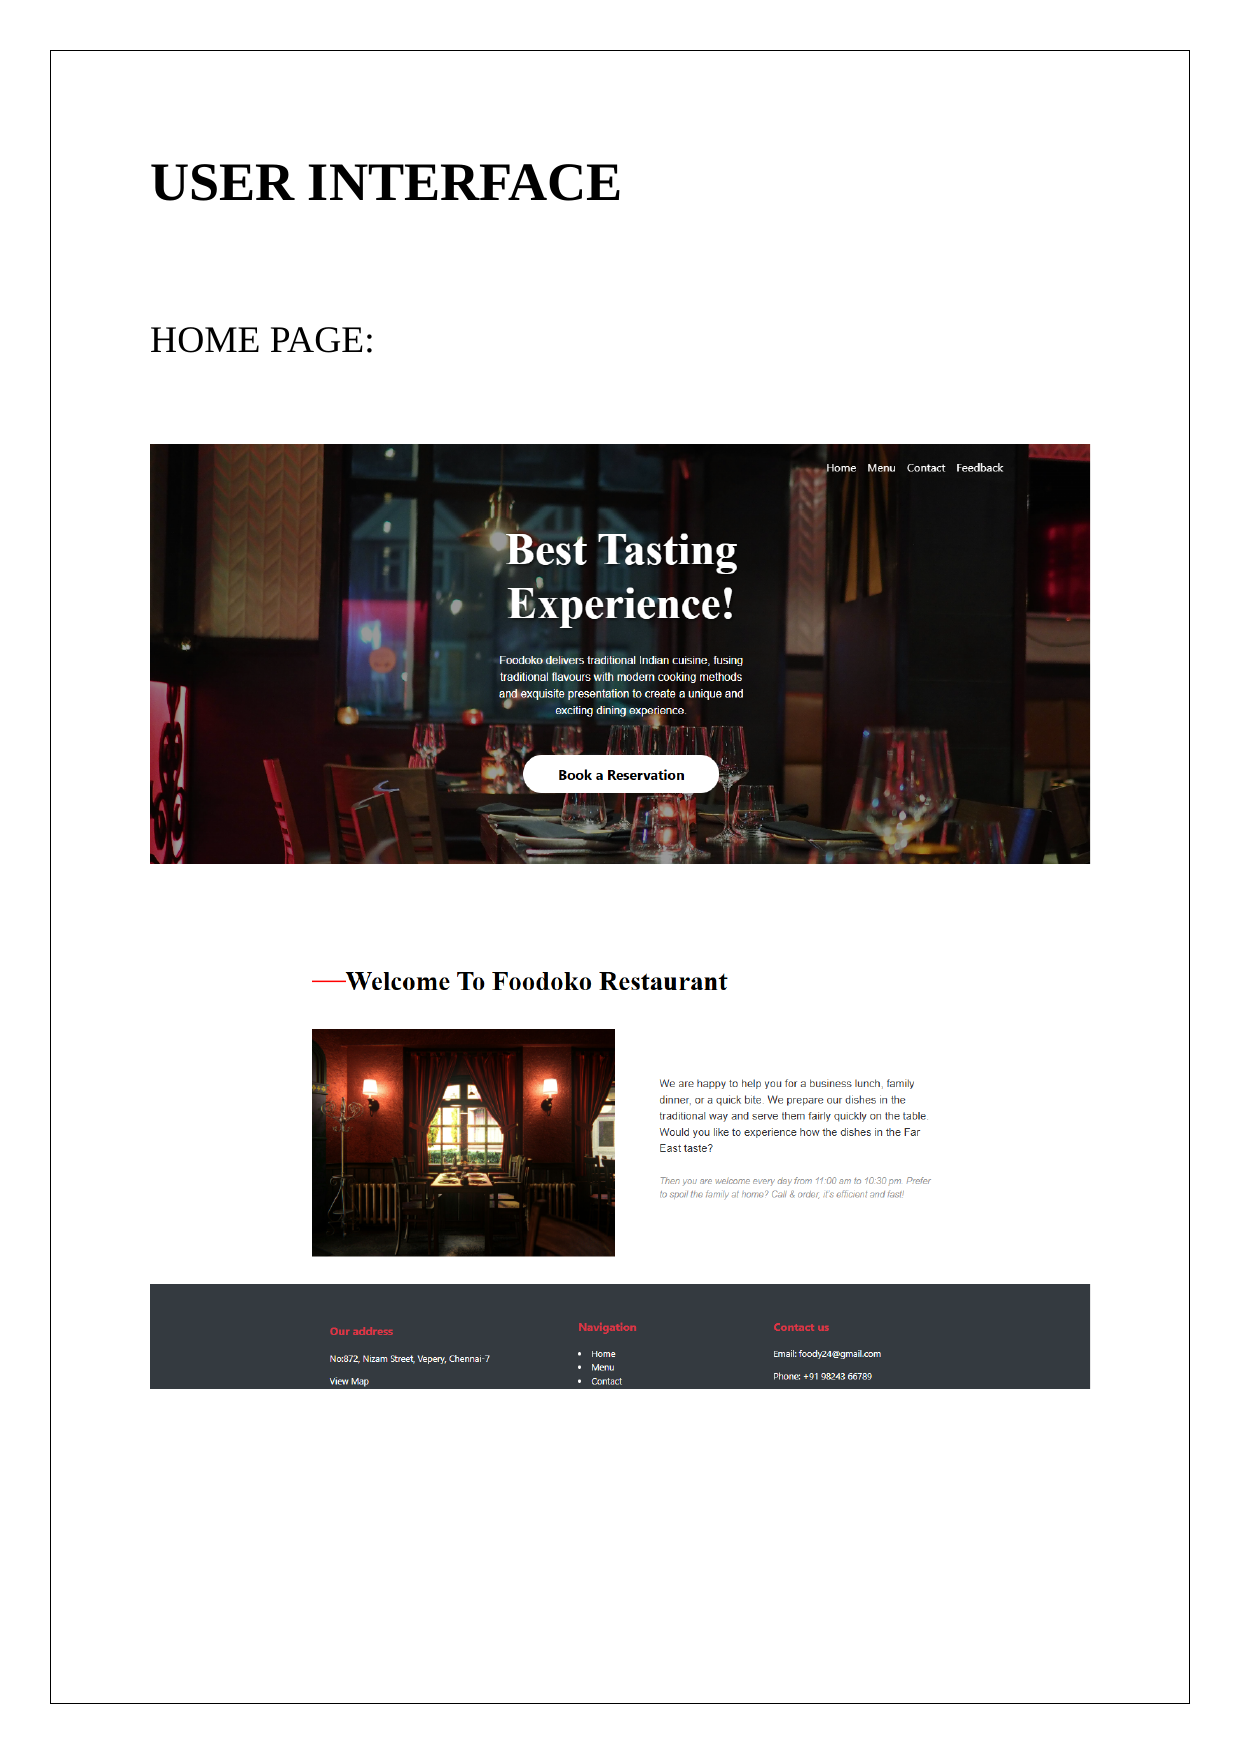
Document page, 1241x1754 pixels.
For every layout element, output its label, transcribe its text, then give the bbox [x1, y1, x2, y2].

picture [150, 966, 1091, 1389]
picture [150, 444, 1091, 864]
text HOME PAGE: [150, 318, 1090, 361]
text USER INTERFACE [150, 150, 1090, 212]
